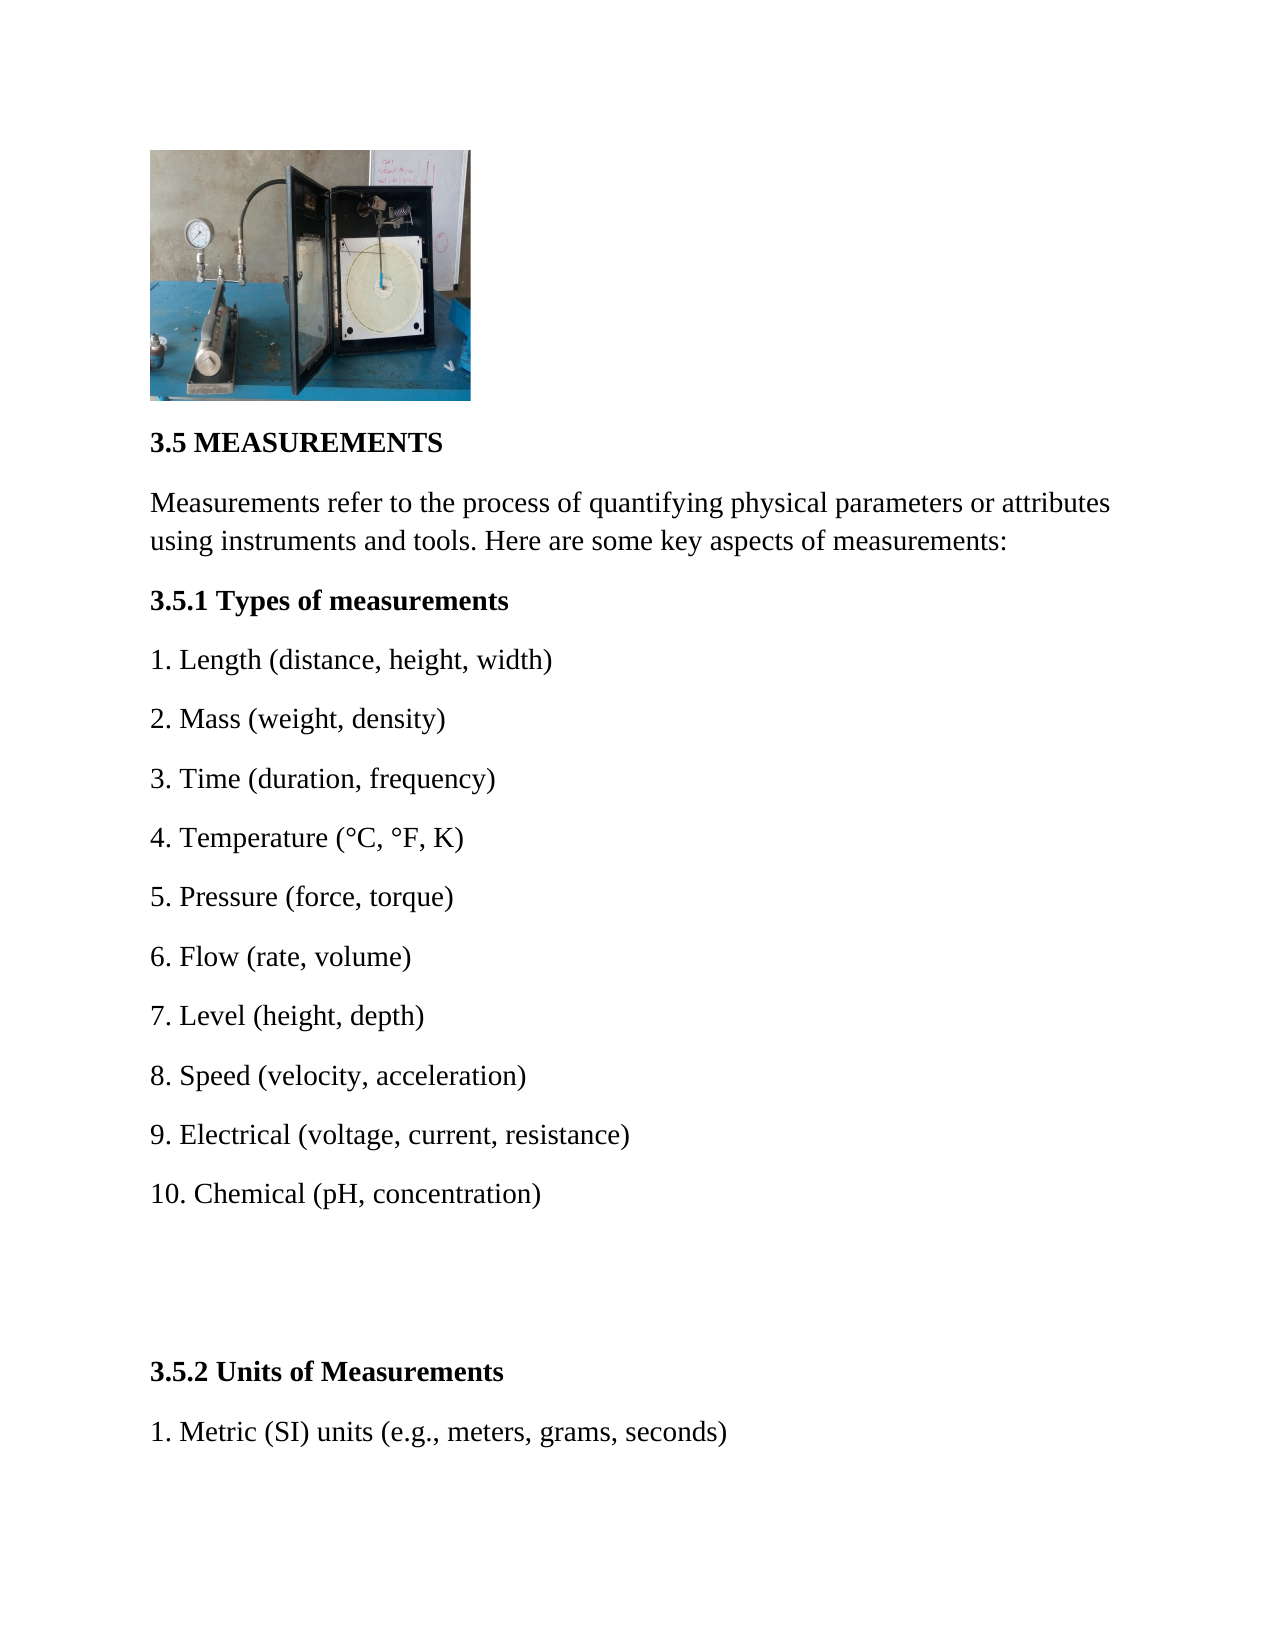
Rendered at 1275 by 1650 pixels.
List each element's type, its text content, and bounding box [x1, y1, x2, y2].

text 9. Electrical (voltage, current, resistance) [150, 1117, 1125, 1151]
picture [150, 150, 471, 401]
text 3.5.2 Units of Measurements [150, 1354, 1125, 1388]
text 5. Pressure (force, torque) [150, 879, 1125, 913]
text 3.5 MEASUREMENTS [150, 425, 1125, 459]
text 2. Mass (weight, density) [150, 701, 1125, 735]
text 3.5.1 Types of measurements [150, 583, 1125, 616]
text 8. Speed (velocity, acceleration) [150, 1058, 1125, 1091]
text 7. Level (height, depth) [150, 998, 1125, 1032]
text Measurements refer to the process of quantifying physical parameters or attributes using instruments and tools. Here are some key aspects of measurements: [150, 485, 1125, 557]
text 1. Length (distance, height, width) [150, 642, 1125, 676]
text 3. Time (duration, frequency) [150, 761, 1125, 794]
text 10. Chemical (pH, concentration) [150, 1176, 1125, 1210]
text 1. Metric (SI) units (e.g., meters, grams, seconds) [150, 1414, 1125, 1447]
text 6. Flow (rate, volume) [150, 939, 1125, 972]
text 4. Temperature (°C, °F, K) [150, 820, 1125, 854]
